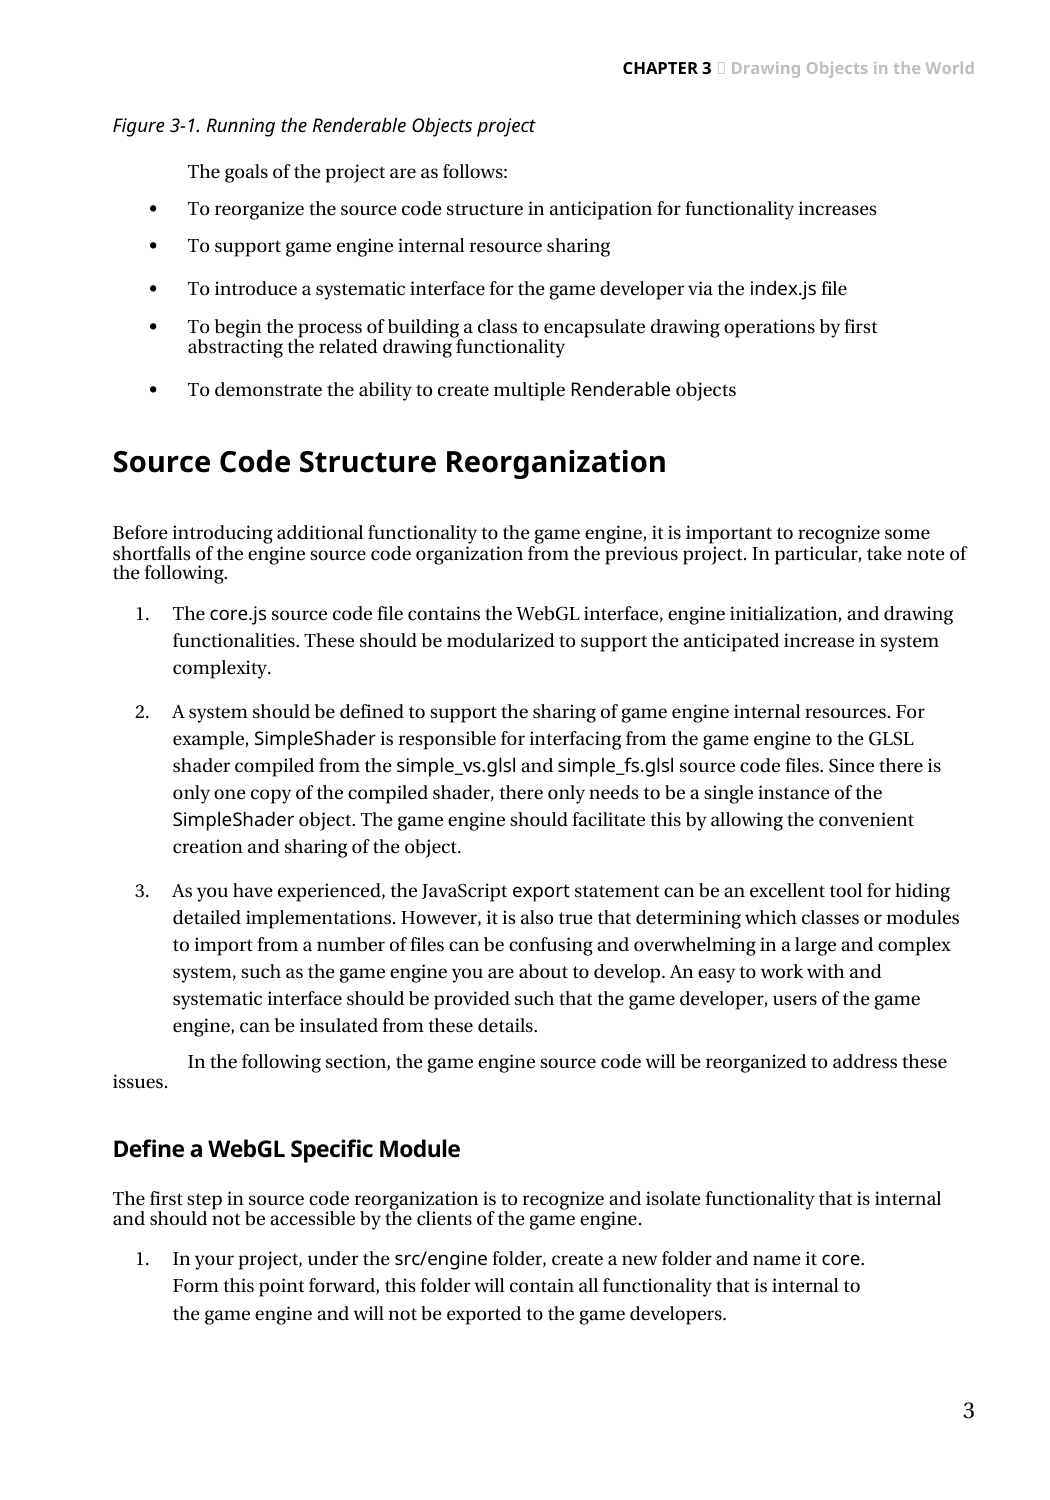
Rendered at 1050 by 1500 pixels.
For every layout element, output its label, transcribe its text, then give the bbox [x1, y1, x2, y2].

text To reorganize the source code structure in anticipation for functionality increases [150, 202, 975, 220]
list In your project, under the src/engine folder, create a new folder and name it core. Form this point forward, this folder will contain all functionality that is internal to the game engine and will not be exported to the game developers. [135, 1244, 885, 1325]
text To begin the process of building a class to encapsulate drawing operations by first abstracting the related drawing functionality [150, 319, 975, 358]
text The first step in source code reorganization is to recognize and isolate functionality that is internal and should not be accessible by the clients of the game engine. [112, 1191, 975, 1230]
text To introduce a systematic interface for the game developer via the index.js file [150, 275, 975, 301]
list A system should be defined to support the sharing of game engine internal resources. For example, SimpleShader is responsible for interfacing from the game engine to the GLSL shader compiled from the simple_vs.glsl and simple_fs.glsl source code files. Since there is only one copy of the compiled shader, there only needs to be a single instance of the SimpleShader object. The game engine should facilitate this by allowing the convenient creation and sharing of the object. [135, 697, 975, 859]
subtitle Define a WebGL Specific Module [112, 1133, 975, 1164]
list As you have experienced, the JavaScript export statement can be an excellent tool for hiding detailed implementations. However, it is also true that determining which classes or modules to import from a number of files can be confusing and overwhelming in a large and complex system, such as the game engine you are about to develop. An easy to work with and systematic interface should be provided such that the game developer, users of the game engine, can be insulated from these details. [135, 876, 975, 1038]
list The core.js source code file contains the WebGL interface, engine initialization, and drawing functionalities. These should be modularized to support the anticipated increase in system complexity. [135, 599, 975, 680]
text The goals of the project are as follows: [112, 165, 975, 184]
text To support game engine internal resource sharing [150, 238, 975, 257]
text In the following section, the game engine source code will be reorganized to address these issues. [112, 1055, 975, 1094]
text Figure 3-1. Running the Renderable Objects project [112, 112, 975, 138]
text Before introducing additional functionality to the game engine, it is important to recognize some shortfalls of the engine source code organization from the previous project. In particular, take note of the following. [112, 526, 975, 585]
text To demonstrate the ability to create multiple Renderable objects [150, 376, 975, 402]
subtitle Source Code Structure Reorganization [112, 441, 975, 481]
